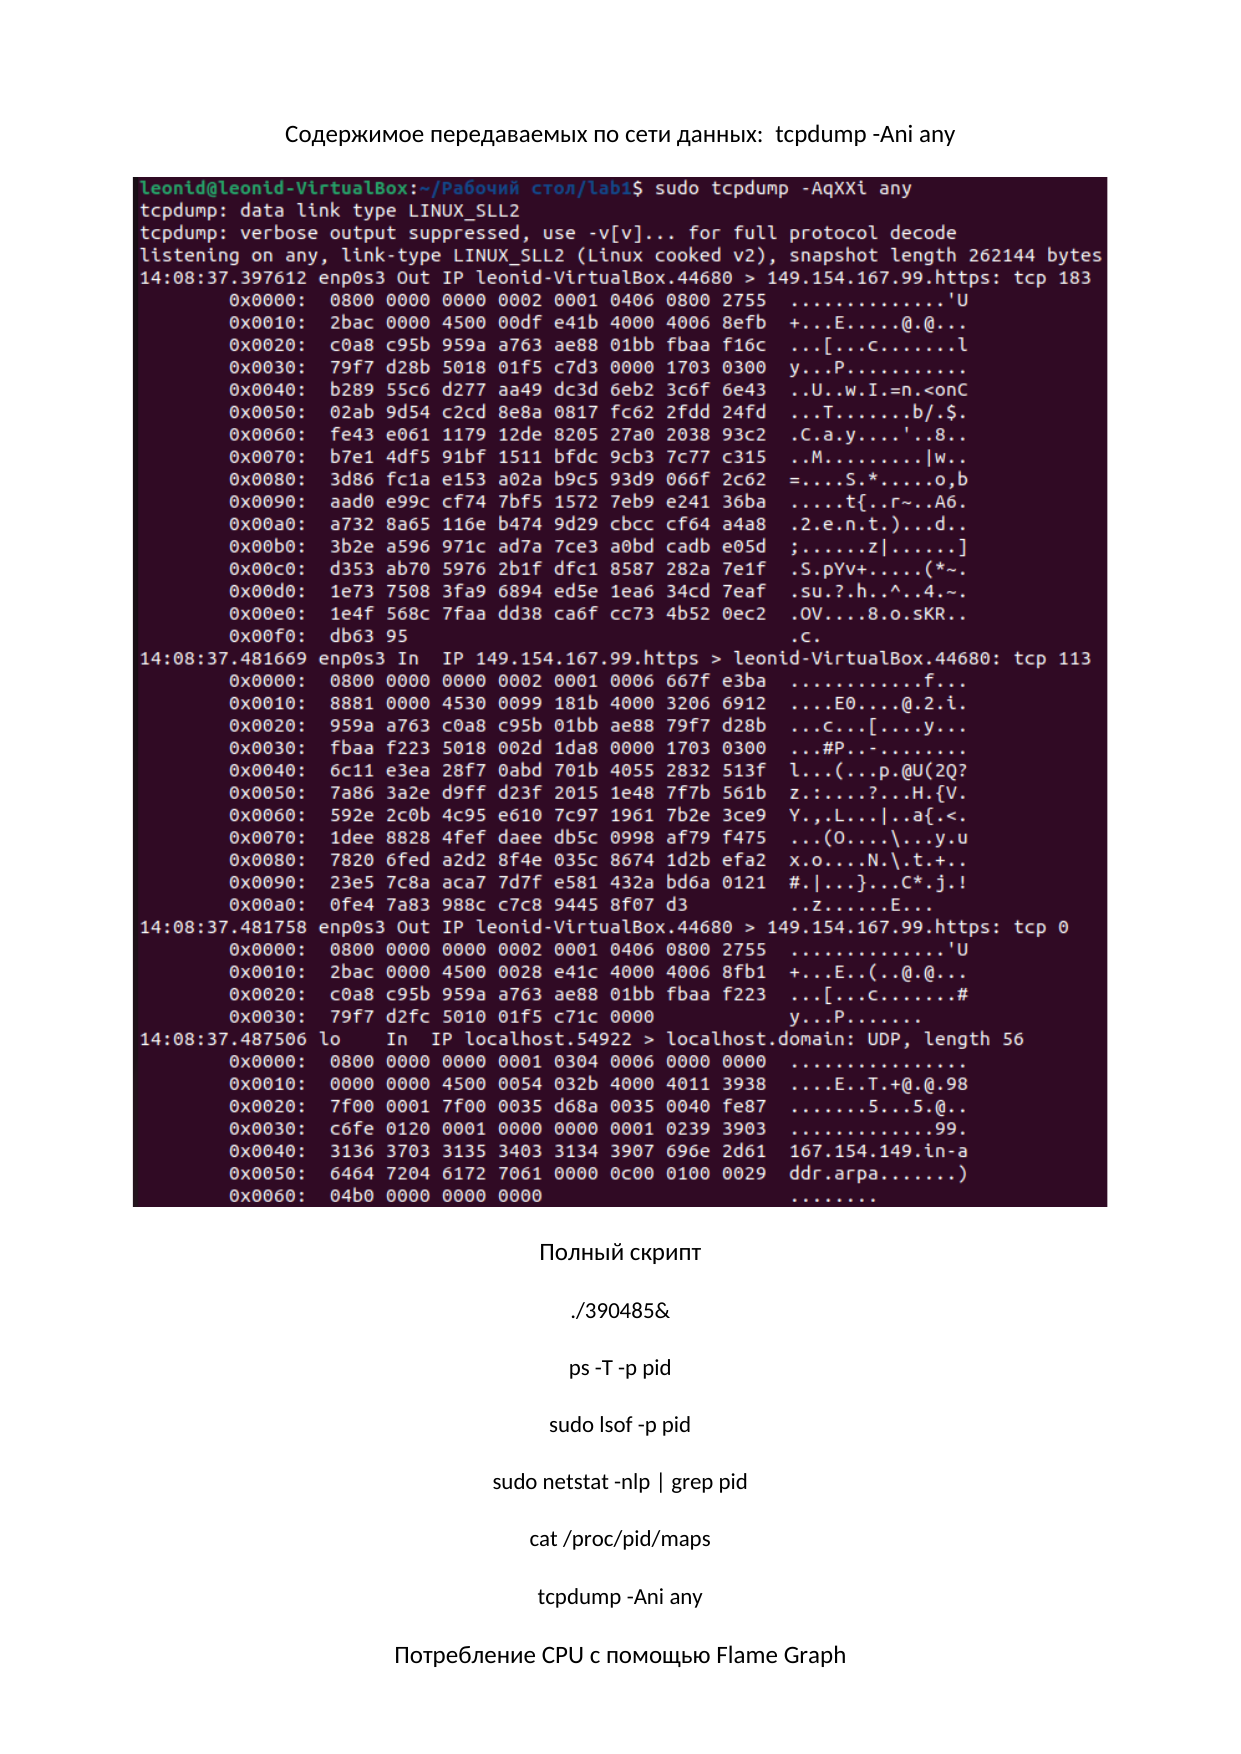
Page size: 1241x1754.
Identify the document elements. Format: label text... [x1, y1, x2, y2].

text cat /proc/pid/maps [88, 1524, 1152, 1553]
text Потребление CPU с помощью Flame Graph [88, 1639, 1152, 1669]
text sudo lsof -p pid [88, 1410, 1152, 1438]
text Содержимое передаваемых по сети данных: tcpdump -Ani any [88, 118, 1152, 149]
text tcpdump -Ani any [88, 1582, 1152, 1610]
text ./390485& [88, 1296, 1152, 1324]
text ps -T -p pid [88, 1353, 1152, 1381]
text Полный скрипт [88, 1236, 1152, 1267]
picture [132, 177, 1108, 1207]
text sudo netstat -nlp | grep pid [88, 1467, 1152, 1495]
